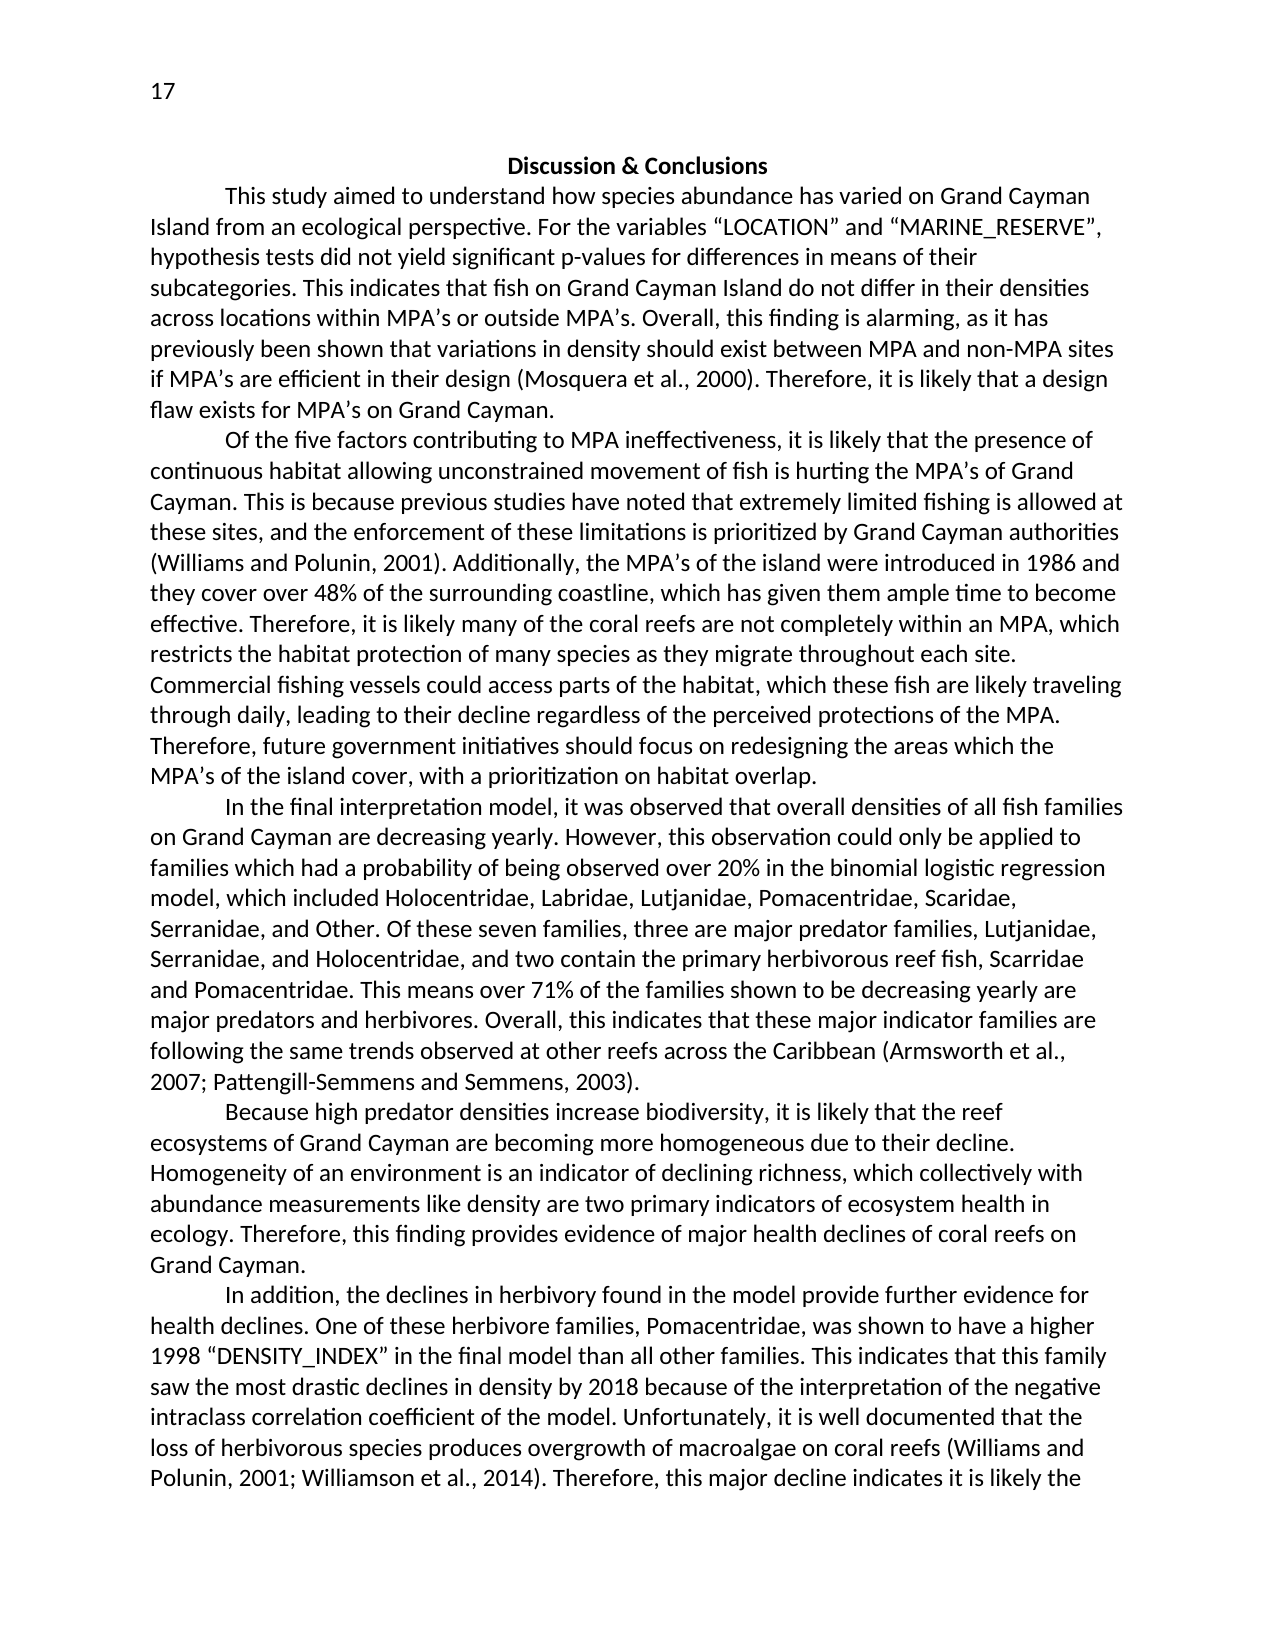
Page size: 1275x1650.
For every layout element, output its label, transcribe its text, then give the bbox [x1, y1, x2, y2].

text Of the five factors contributing to MPA ineffectiveness, it is likely that the presence of continuous habitat allowing unconstrained movement of fish is hurting the MPA’s of Grand Cayman. This is because previous studies have noted that extremely limited fishing is allowed at these sites, and the enforcement of these limitations is prioritized by Grand Cayman authorities (Williams and Polunin, 2001). Additionally, the MPA’s of the island were introduced in 1986 and they cover over 48% of the surrounding coastline, which has given them ample time to become effective. Therefore, it is likely many of the coral reefs are not completely within an MPA, which restricts the habitat protection of many species as they migrate throughout each site. Commercial fishing vessels could access parts of the habitat, which these fish are likely traveling through daily, leading to their decline regardless of the perceived protections of the MPA. Therefore, future government initiatives should focus on redesigning the areas which the MPA’s of the island cover, with a prioritization on habitat overlap. [150, 425, 1125, 791]
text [150, 1279, 1125, 1493]
text Discussion & Conclusions [150, 150, 1125, 181]
text This study aimed to understand how species abundance has varied on Grand Cayman Island from an ecological perspective. For the variables “LOCATION” and “MARINE_RESERVE”, hypothesis tests did not yield significant p-values for differences in means of their subcategories. This indicates that fish on Grand Cayman Island do not differ in their densities across locations within MPA’s or outside MPA’s. Overall, this finding is alarming, as it has previously been shown that variations in density should exist between MPA and non-MPA sites if MPA’s are efficient in their design (Mosquera et al., 2000). Therefore, it is likely that a design flaw exists for MPA’s on Grand Cayman. [150, 181, 1125, 425]
text In the final interpretation model, it was observed that overall densities of all fish families on Grand Cayman are decreasing yearly. However, this observation could only be applied to families which had a probability of being observed over 20% in the binomial logistic regression model, which included Holocentridae, Labridae, Lutjanidae, Pomacentridae, Scaridae, Serranidae, and Other. Of these seven families, three are major predator families, Lutjanidae, Serranidae, and Holocentridae, and two contain the primary herbivorous reef fish, Scarridae and Pomacentridae. This means over 71% of the families shown to be decreasing yearly are major predators and herbivores. Overall, this indicates that these major indicator families are following the same trends observed at other reefs across the Caribbean (Armsworth et al., 2007; Pattengill-Semmens and Semmens, 2003). [150, 791, 1125, 1096]
text Because high predator densities increase biodiversity, it is likely that the reef ecosystems of Grand Cayman are becoming more homogeneous due to their decline. Homogeneity of an environment is an indicator of declining richness, which collectively with abundance measurements like density are two primary indicators of ecosystem health in ecology. Therefore, this finding provides evidence of major health declines of coral reefs on Grand Cayman. [150, 1096, 1125, 1279]
